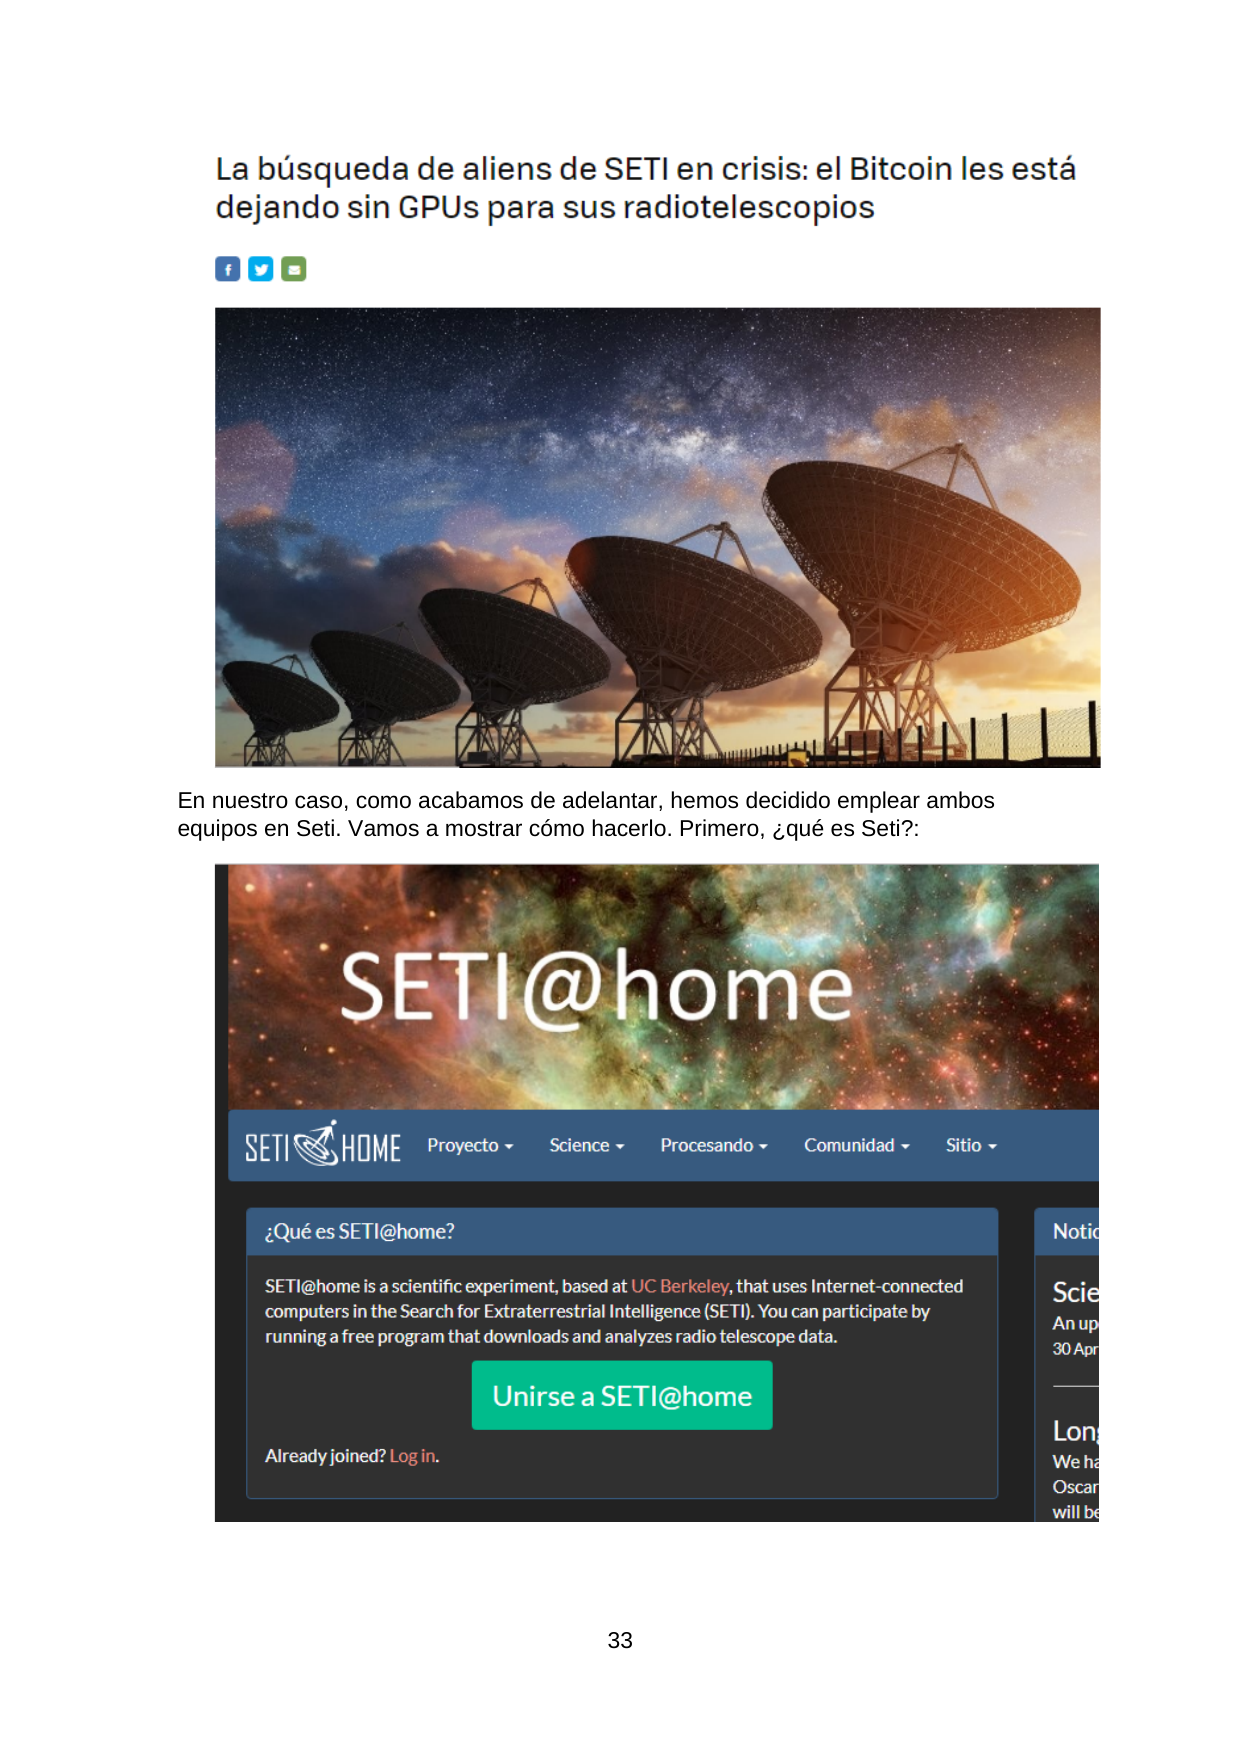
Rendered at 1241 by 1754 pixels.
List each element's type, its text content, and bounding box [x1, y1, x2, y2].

text En nuestro caso, como acabamos de adelantar, hemos decidido emplear ambos equipos en Seti. Vamos a mostrar cómo hacerlo. Primero, ¿qué es Seti?: [177, 787, 1063, 841]
picture [214, 860, 1099, 1522]
picture [214, 147, 1101, 768]
